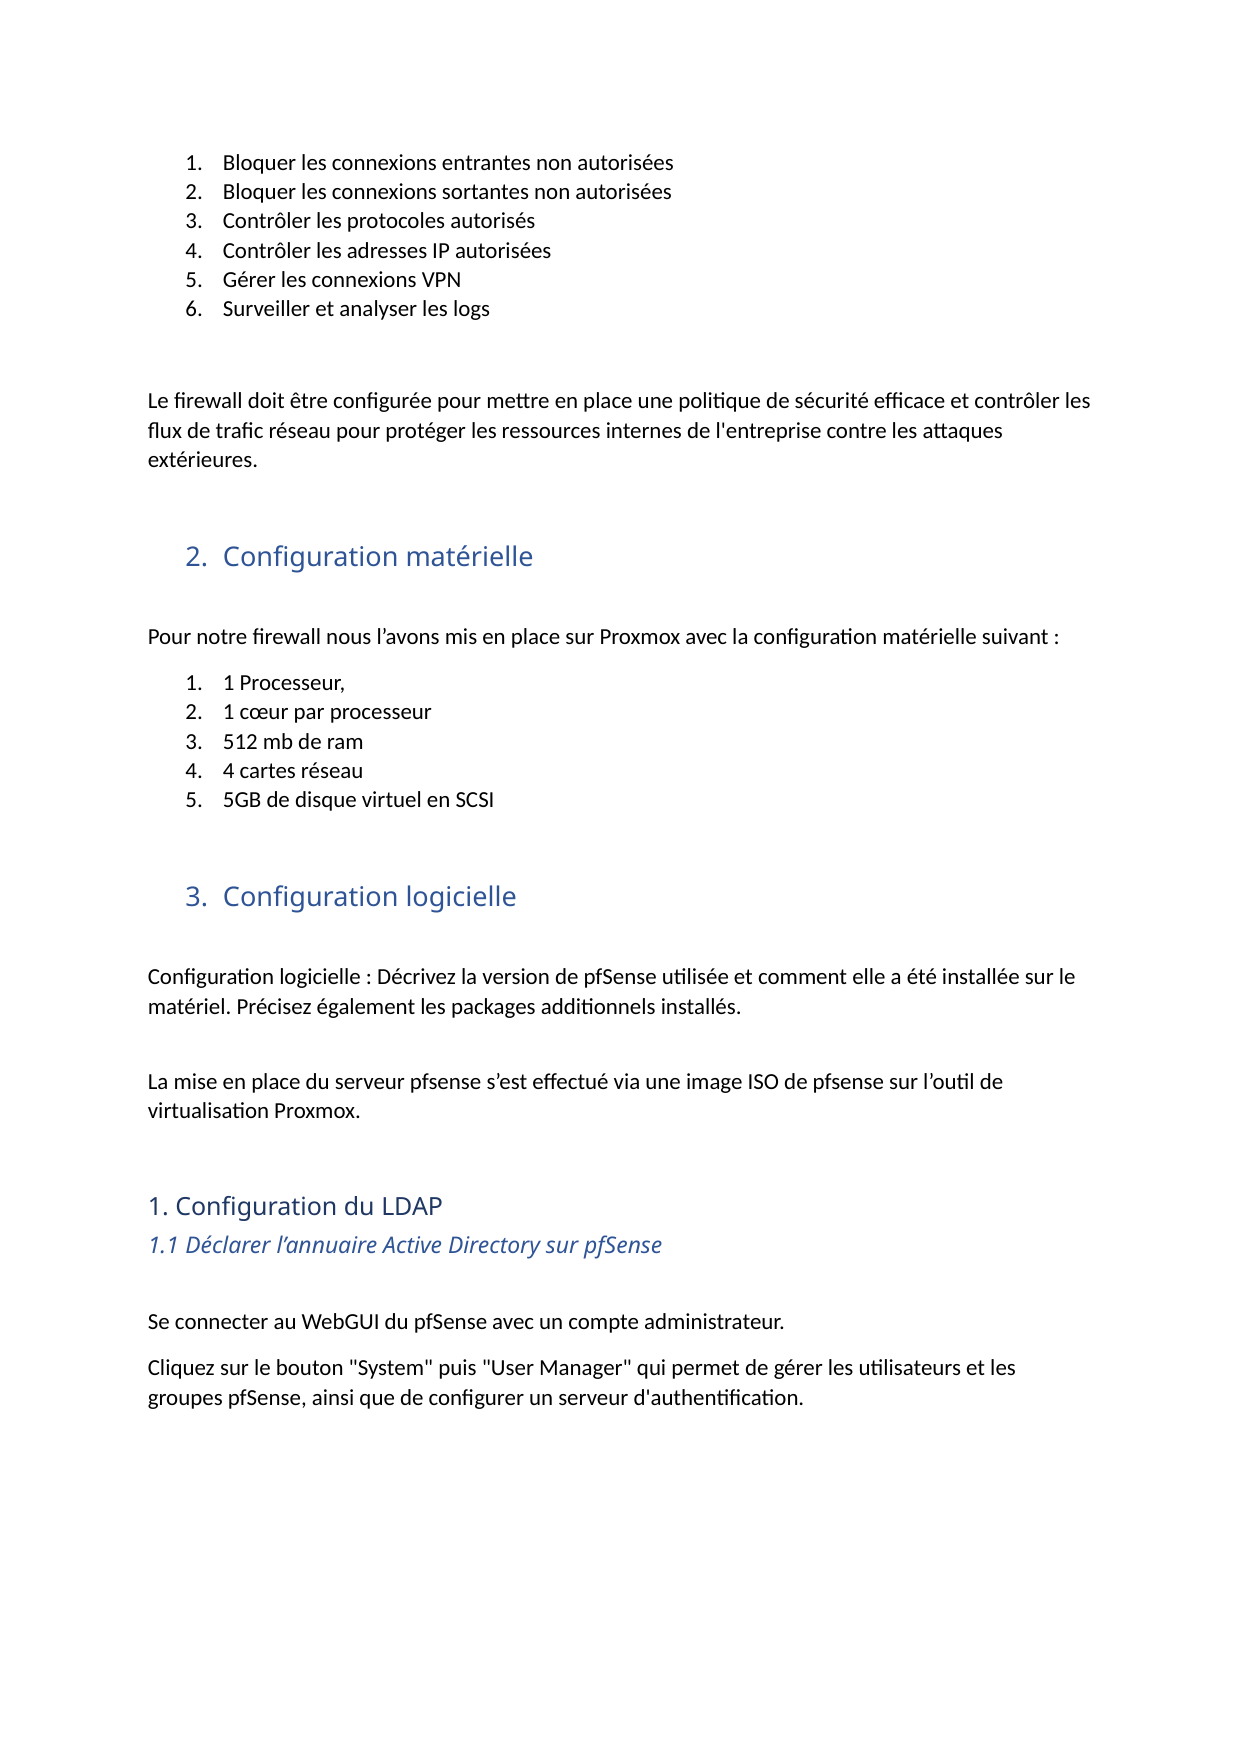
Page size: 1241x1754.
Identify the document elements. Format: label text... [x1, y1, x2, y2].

text Configuration logicielle : Décrivez la version de pfSense utilisée et comment elle a été installée sur le matériel. Précisez également les packages additionnels installés. [148, 962, 1093, 1020]
list 1 cœur par processeur [185, 697, 1093, 726]
text Cliquez sur le bouton "System" puis "User Manager" qui permet de gérer les utilisateurs et les groupes pfSense, ainsi que de configurer un serveur d'authentification. [148, 1353, 1093, 1411]
subtitle Déclarer l’annuaire Active Directory sur pfSense [148, 1228, 1093, 1260]
subtitle Configuration logicielle [185, 878, 1093, 914]
list 1 Processeur, [185, 668, 1093, 696]
list Contrôler les adresses IP autorisées [185, 236, 1093, 264]
list Bloquer les connexions sortantes non autorisées [185, 177, 1093, 205]
list 512 mb de ram [185, 727, 1093, 755]
list Contrôler les protocoles autorisés [185, 206, 1093, 234]
list 4 cartes réseau [185, 756, 1093, 784]
text La mise en place du serveur pfsense s’est effectué via une image ISO de pfsense sur l’outil de virtualisation Proxmox. [148, 1038, 1093, 1124]
list Surveiller et analyser les logs [185, 294, 1093, 322]
text Pour notre firewall nous l’avons mis en place sur Proxmox avec la configuration matérielle suivant : [148, 622, 1093, 650]
subtitle 1. Configuration du LDAP [148, 1189, 1093, 1223]
text Se connecter au WebGUI du pfSense avec un compte administrateur. [148, 1307, 1093, 1335]
list Gérer les connexions VPN [185, 265, 1093, 293]
list Bloquer les connexions entrantes non autorisées [185, 148, 1093, 176]
list 5GB de disque virtuel en SCSI [185, 786, 1093, 814]
text Le firewall doit être configurée pour mettre en place une politique de sécurité efficace et contrôler les flux de trafic réseau pour protéger les ressources internes de l'entreprise contre les attaques extérieures. [148, 387, 1093, 473]
subtitle Configuration matérielle [185, 537, 1093, 574]
